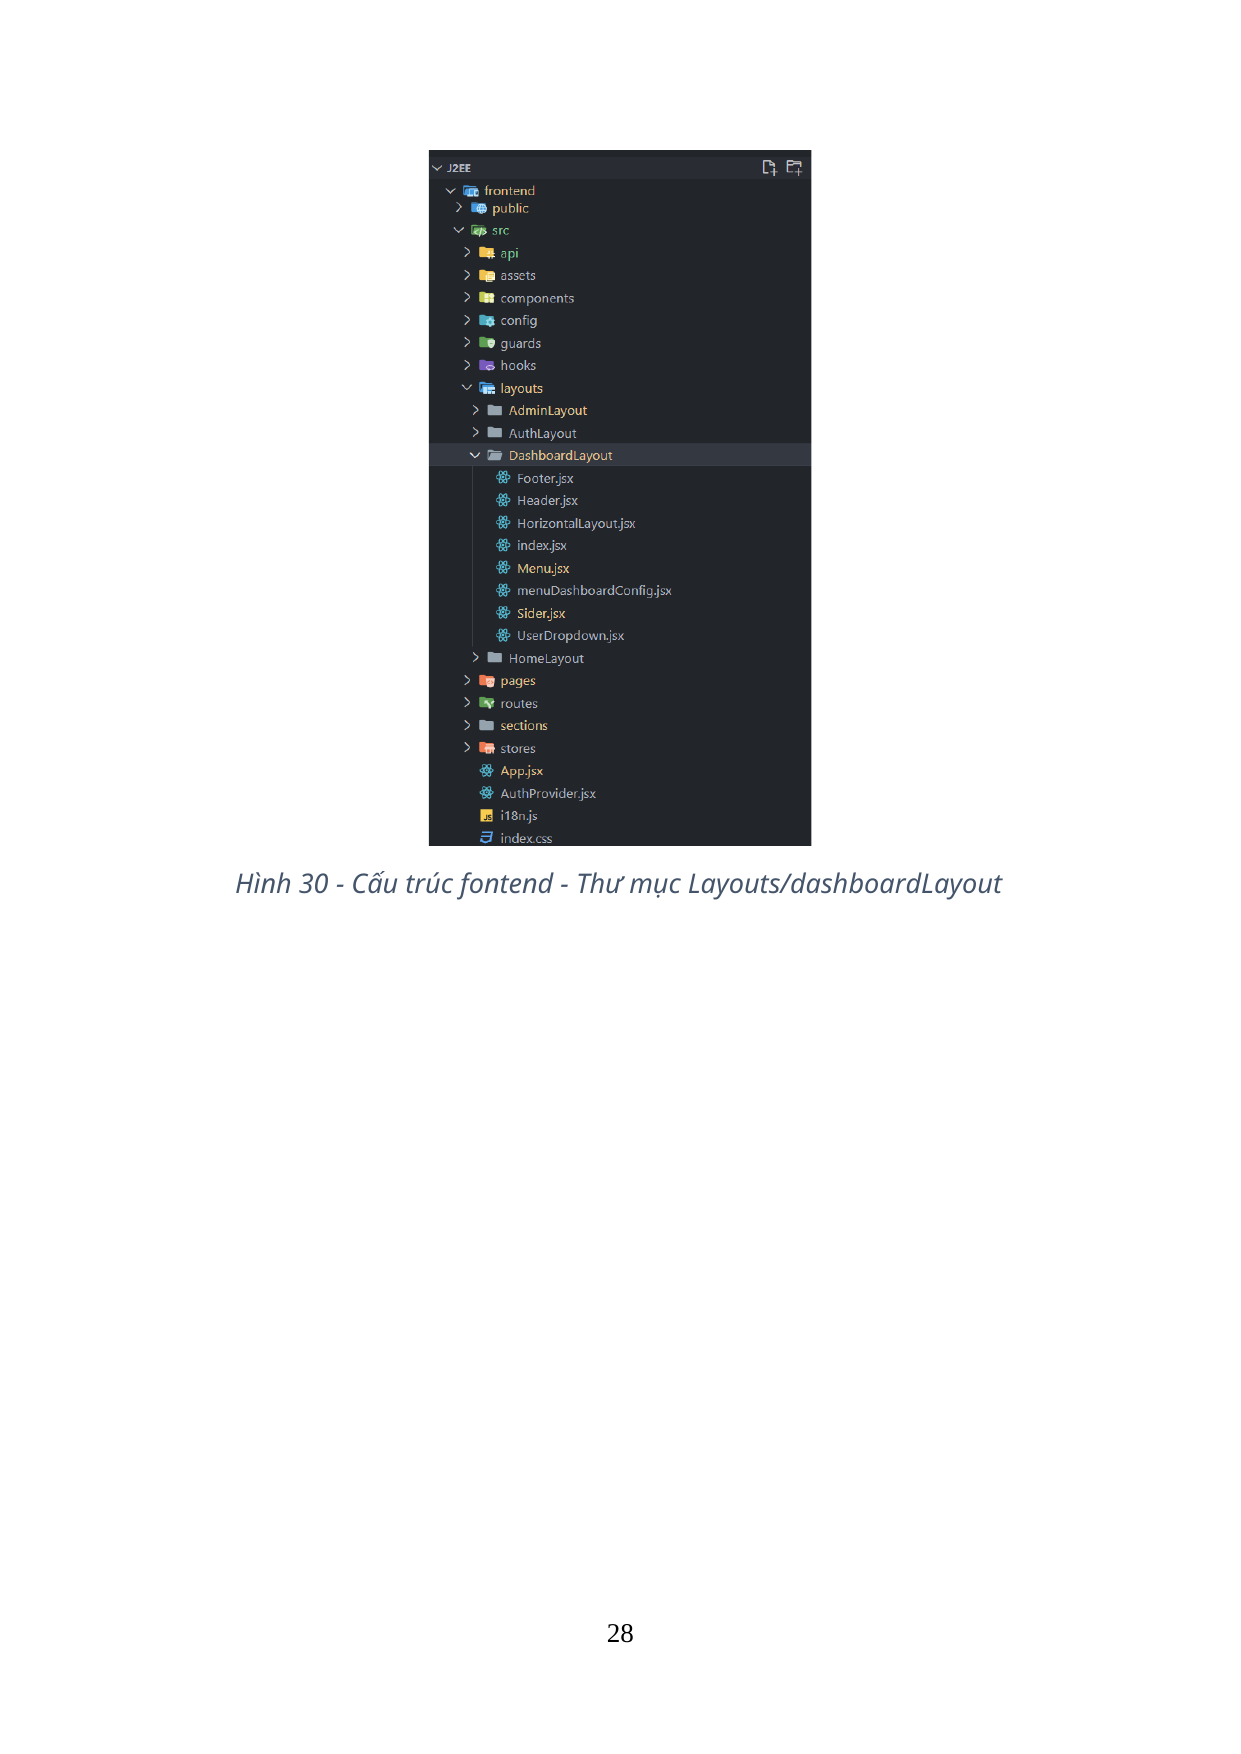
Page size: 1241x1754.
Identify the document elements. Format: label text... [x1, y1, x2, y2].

picture [428, 150, 812, 846]
text Hình 30 - Cấu trúc fontend - Thư mục Layouts/dashboardLayout [150, 864, 1090, 901]
